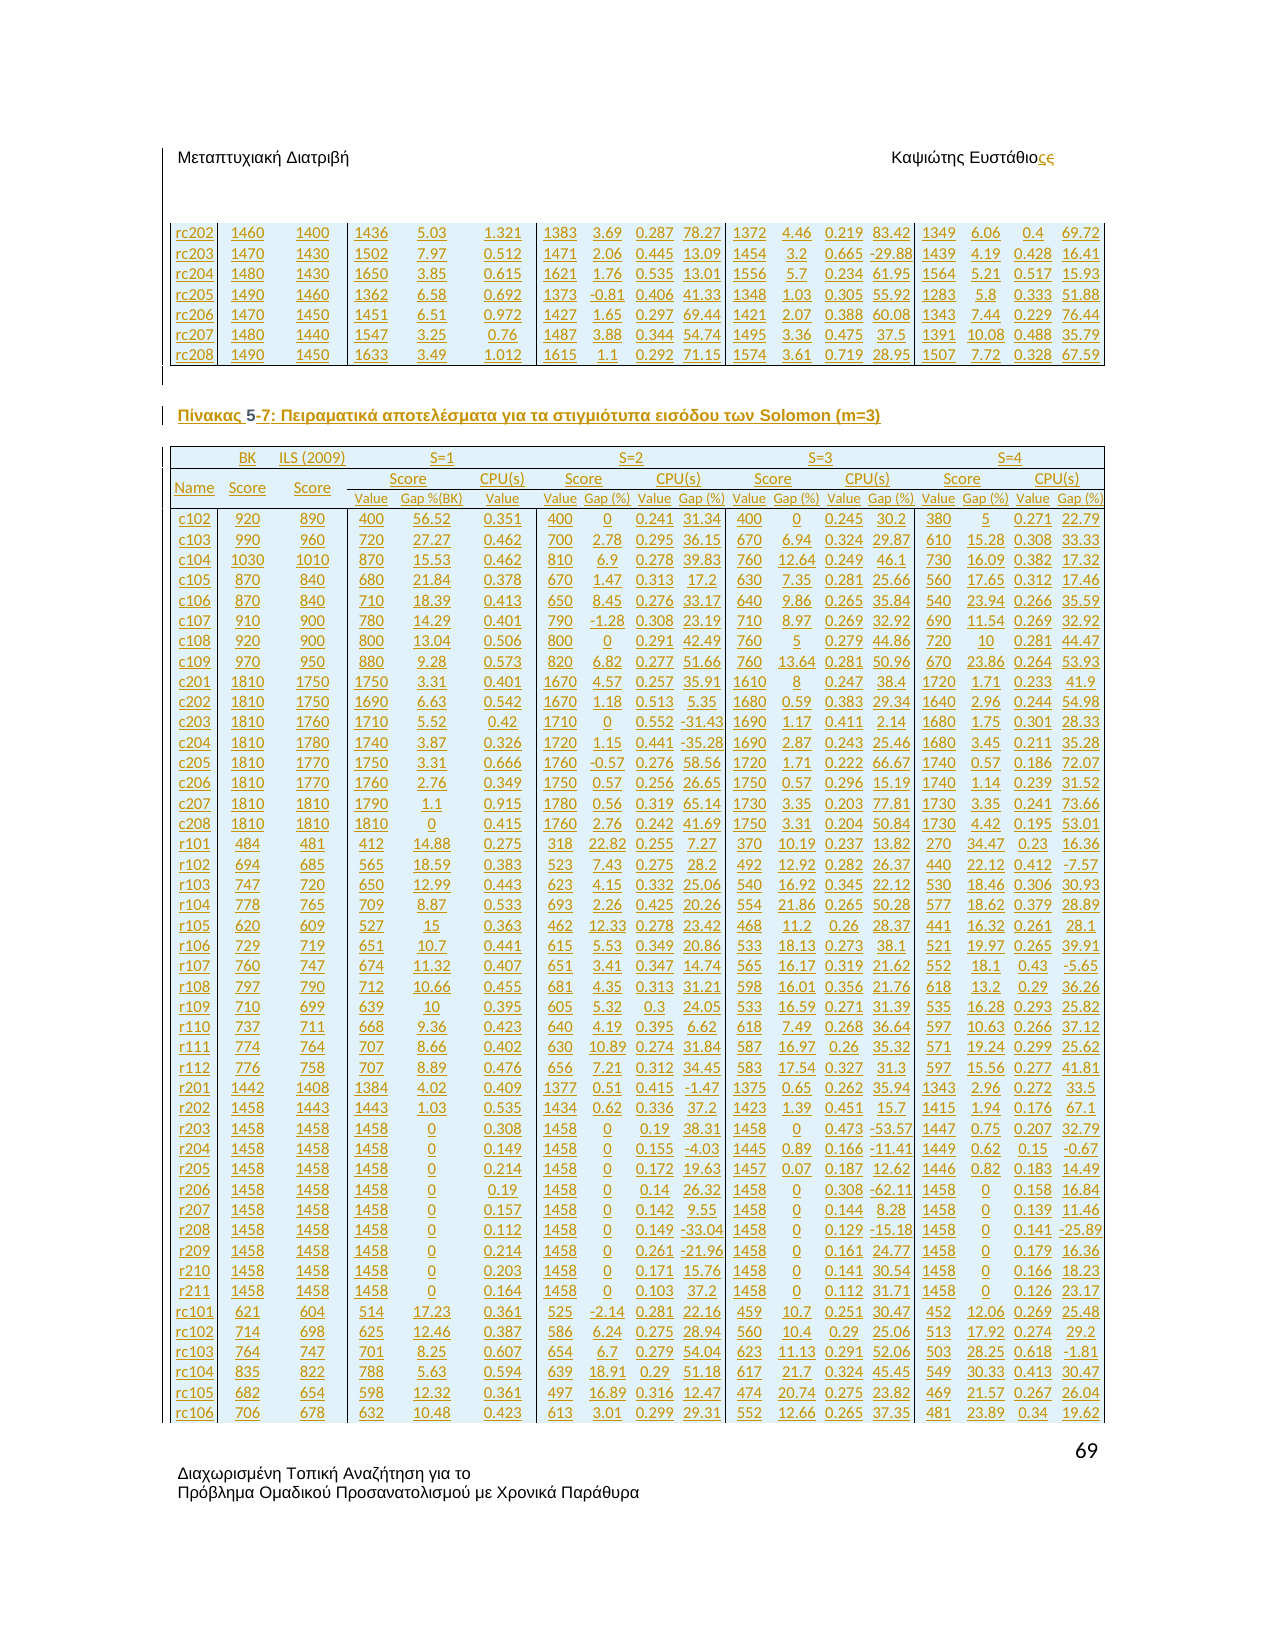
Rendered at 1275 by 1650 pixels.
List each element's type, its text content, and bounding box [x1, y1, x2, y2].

text 5 [177, 406, 1098, 425]
